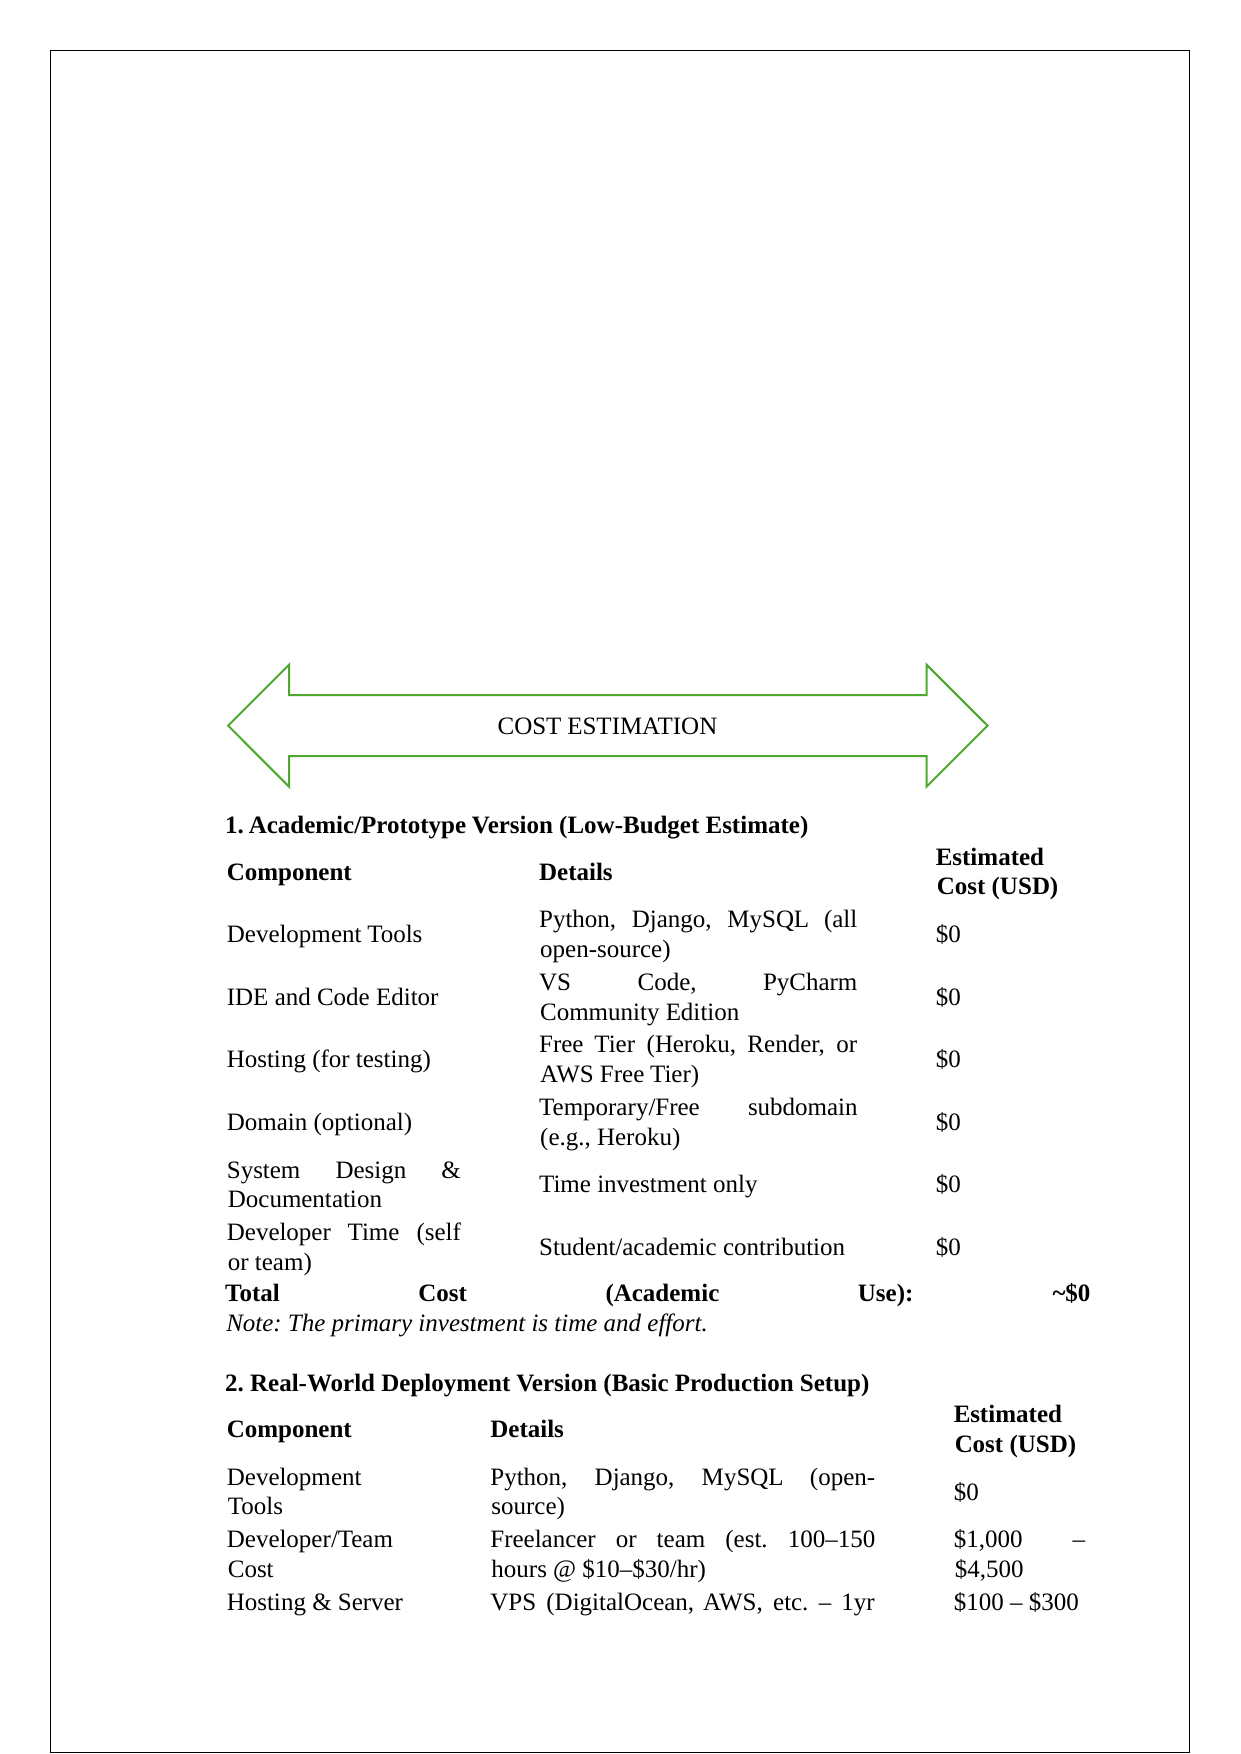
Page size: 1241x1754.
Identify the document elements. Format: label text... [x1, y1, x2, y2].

table_cell $0 [859, 1028, 1086, 1091]
table_cell $1,000 – $4,500 [877, 1523, 1086, 1586]
table_cell Free Tier (Heroku, Render, or AWS Free Tier) [463, 1028, 859, 1091]
table_cell Temporary/Free subdomain (e.g., Heroku) [463, 1091, 859, 1153]
table_cell Freelancer or team (est. 100–150 hours @ $10–$30/hr) [414, 1523, 877, 1586]
table_cell $0 [859, 903, 1086, 965]
table_cell Hosting & Server [150, 1586, 414, 1618]
table_cell VS Code, PyCharm Community Edition [463, 965, 859, 1028]
table_cell Hosting (for testing) [150, 1028, 462, 1091]
table_header Details [463, 840, 859, 903]
table_header Estimated Cost (USD) [859, 840, 1086, 903]
table_cell $0 [859, 965, 1086, 1028]
table_cell Developer/Team Cost [150, 1523, 414, 1586]
table_cell $0 [859, 1153, 1086, 1216]
table_cell Python, Django, MySQL (all open-source) [463, 903, 859, 965]
table_cell Development Tools [150, 903, 462, 965]
table_cell $0 [877, 1460, 1086, 1523]
text 1. Academic/Prototype Version (Low-Budget Estimate) [225, 810, 1090, 839]
table_cell IDE and Code Editor [150, 965, 462, 1028]
text Total Cost (Academic Use): ~$0 Note: The primary investment is time and effort. [225, 1278, 1090, 1337]
table_header Component [150, 1398, 414, 1460]
text 2. Real-World Deployment Version (Basic Production Setup) [225, 1368, 1090, 1397]
table_cell Domain (optional) [150, 1091, 462, 1153]
table_cell Time investment only [463, 1153, 859, 1216]
table_cell Student/academic contribution [463, 1216, 859, 1278]
table_header Details [414, 1398, 877, 1460]
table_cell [414, 1586, 877, 1618]
table_cell $0 [859, 1216, 1086, 1278]
table_cell System Design & Documentation [150, 1153, 462, 1216]
table_cell $100 – $300 [877, 1586, 1086, 1618]
table_cell Development Tools [150, 1460, 414, 1523]
table_header Estimated Cost (USD) [877, 1398, 1086, 1460]
table_cell Developer Time (self or team) [150, 1216, 462, 1278]
table_cell $0 [859, 1091, 1086, 1153]
table_header Component [150, 840, 462, 903]
table_cell Python, Django, MySQL (open-source) [414, 1460, 877, 1523]
